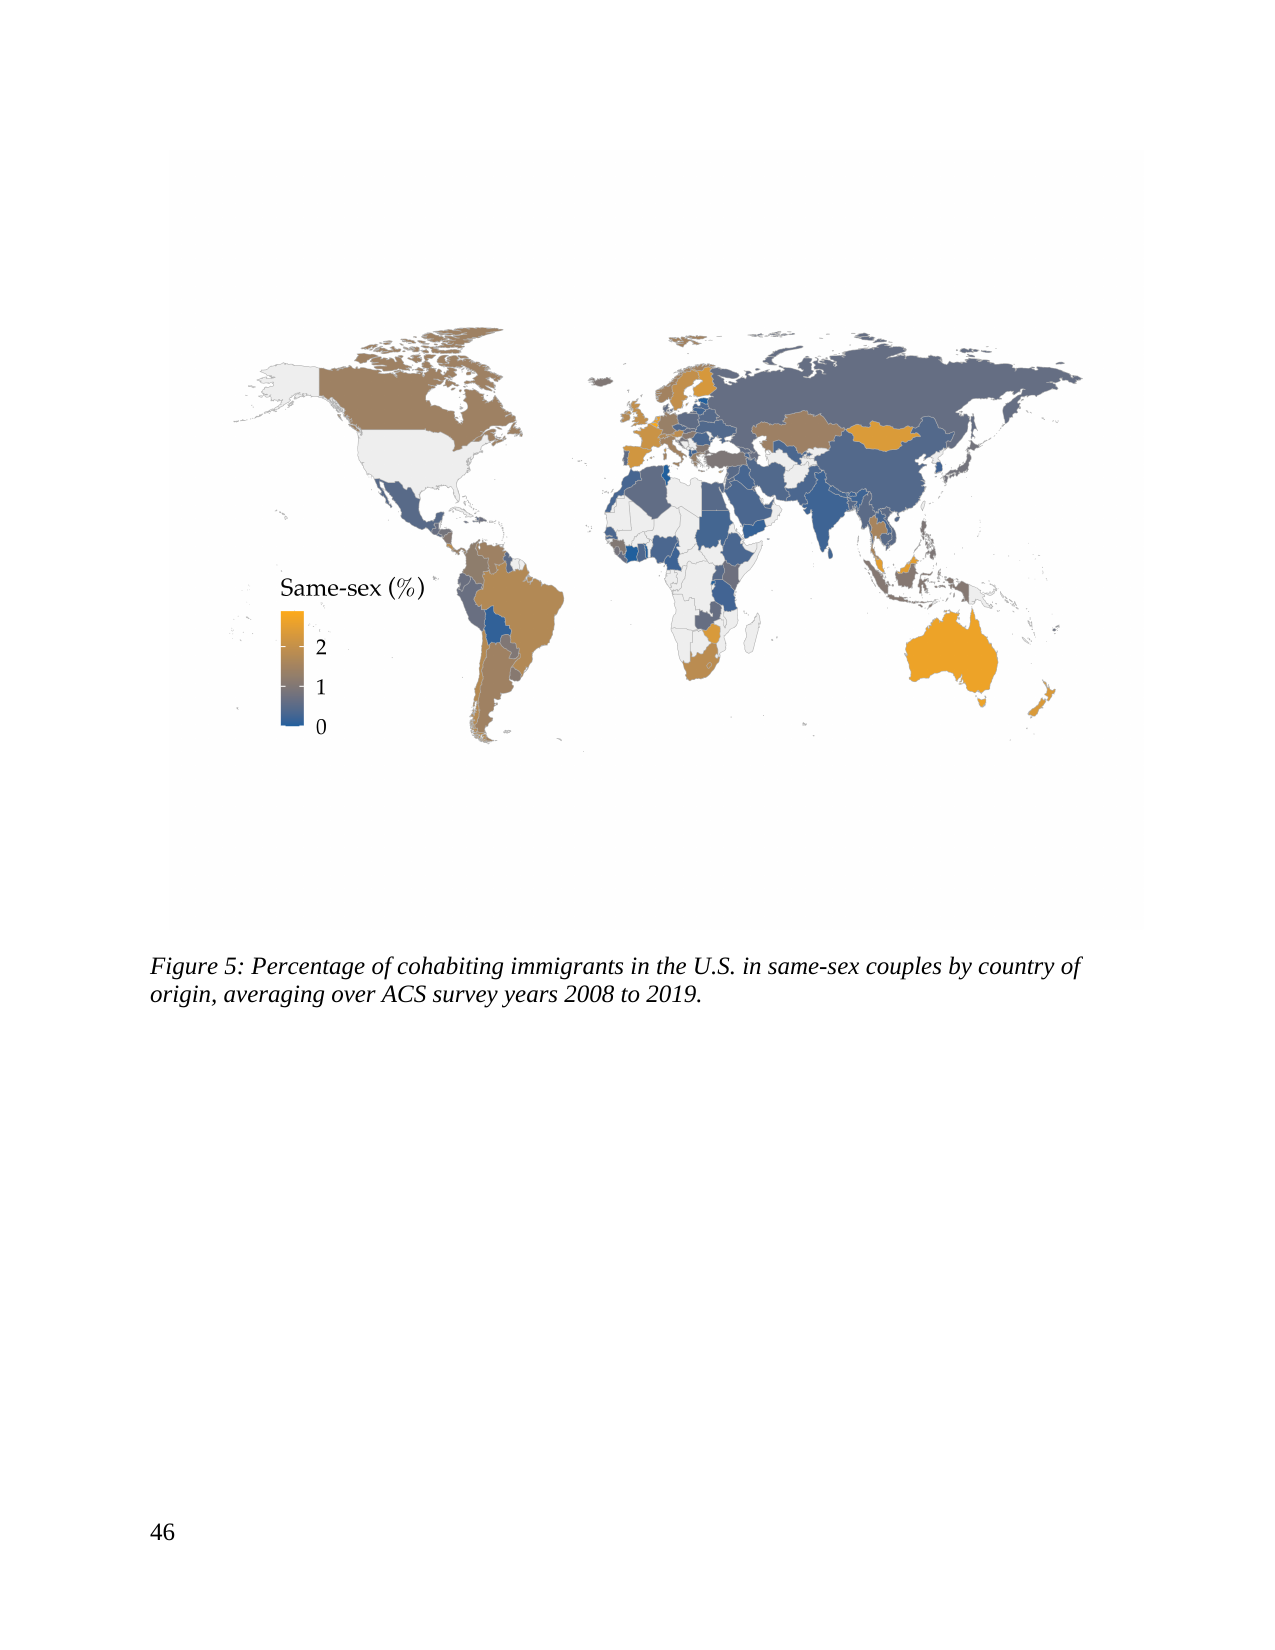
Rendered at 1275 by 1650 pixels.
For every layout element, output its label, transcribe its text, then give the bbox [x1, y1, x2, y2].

picture [168, 150, 1144, 930]
text Figure 5: Percentage of cohabiting immigrants in the U.S. in same-sex couples by country of origin, averaging over ACS survey years 2008 to 2019. [150, 951, 1125, 1008]
